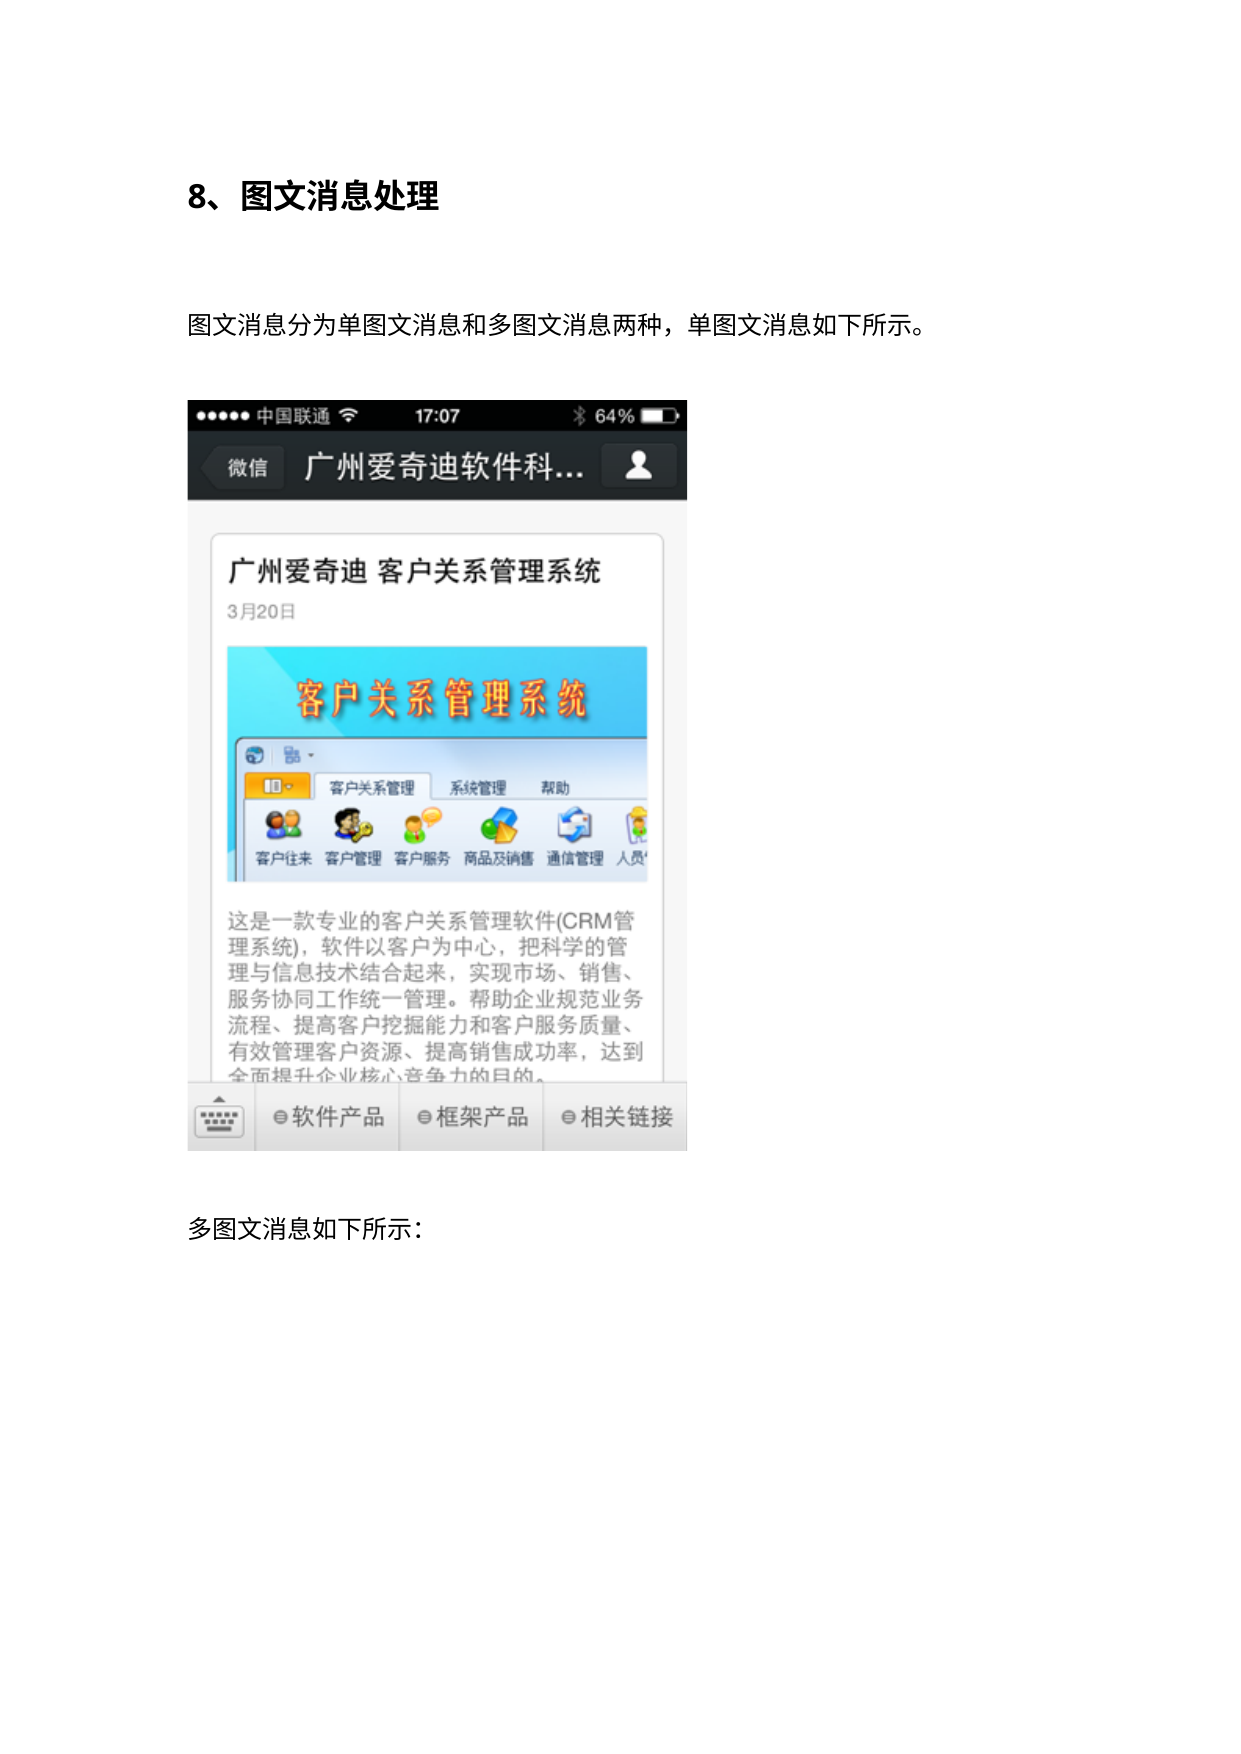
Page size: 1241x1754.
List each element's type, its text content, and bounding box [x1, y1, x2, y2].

picture [187, 400, 688, 1151]
subtitle 8、图文消息处理 [187, 162, 1053, 227]
text 图文消息分为单图文消息和多图文消息两种，单图文消息如下所示。 [187, 291, 1053, 356]
text 多图文消息如下所示： [187, 1195, 1053, 1260]
